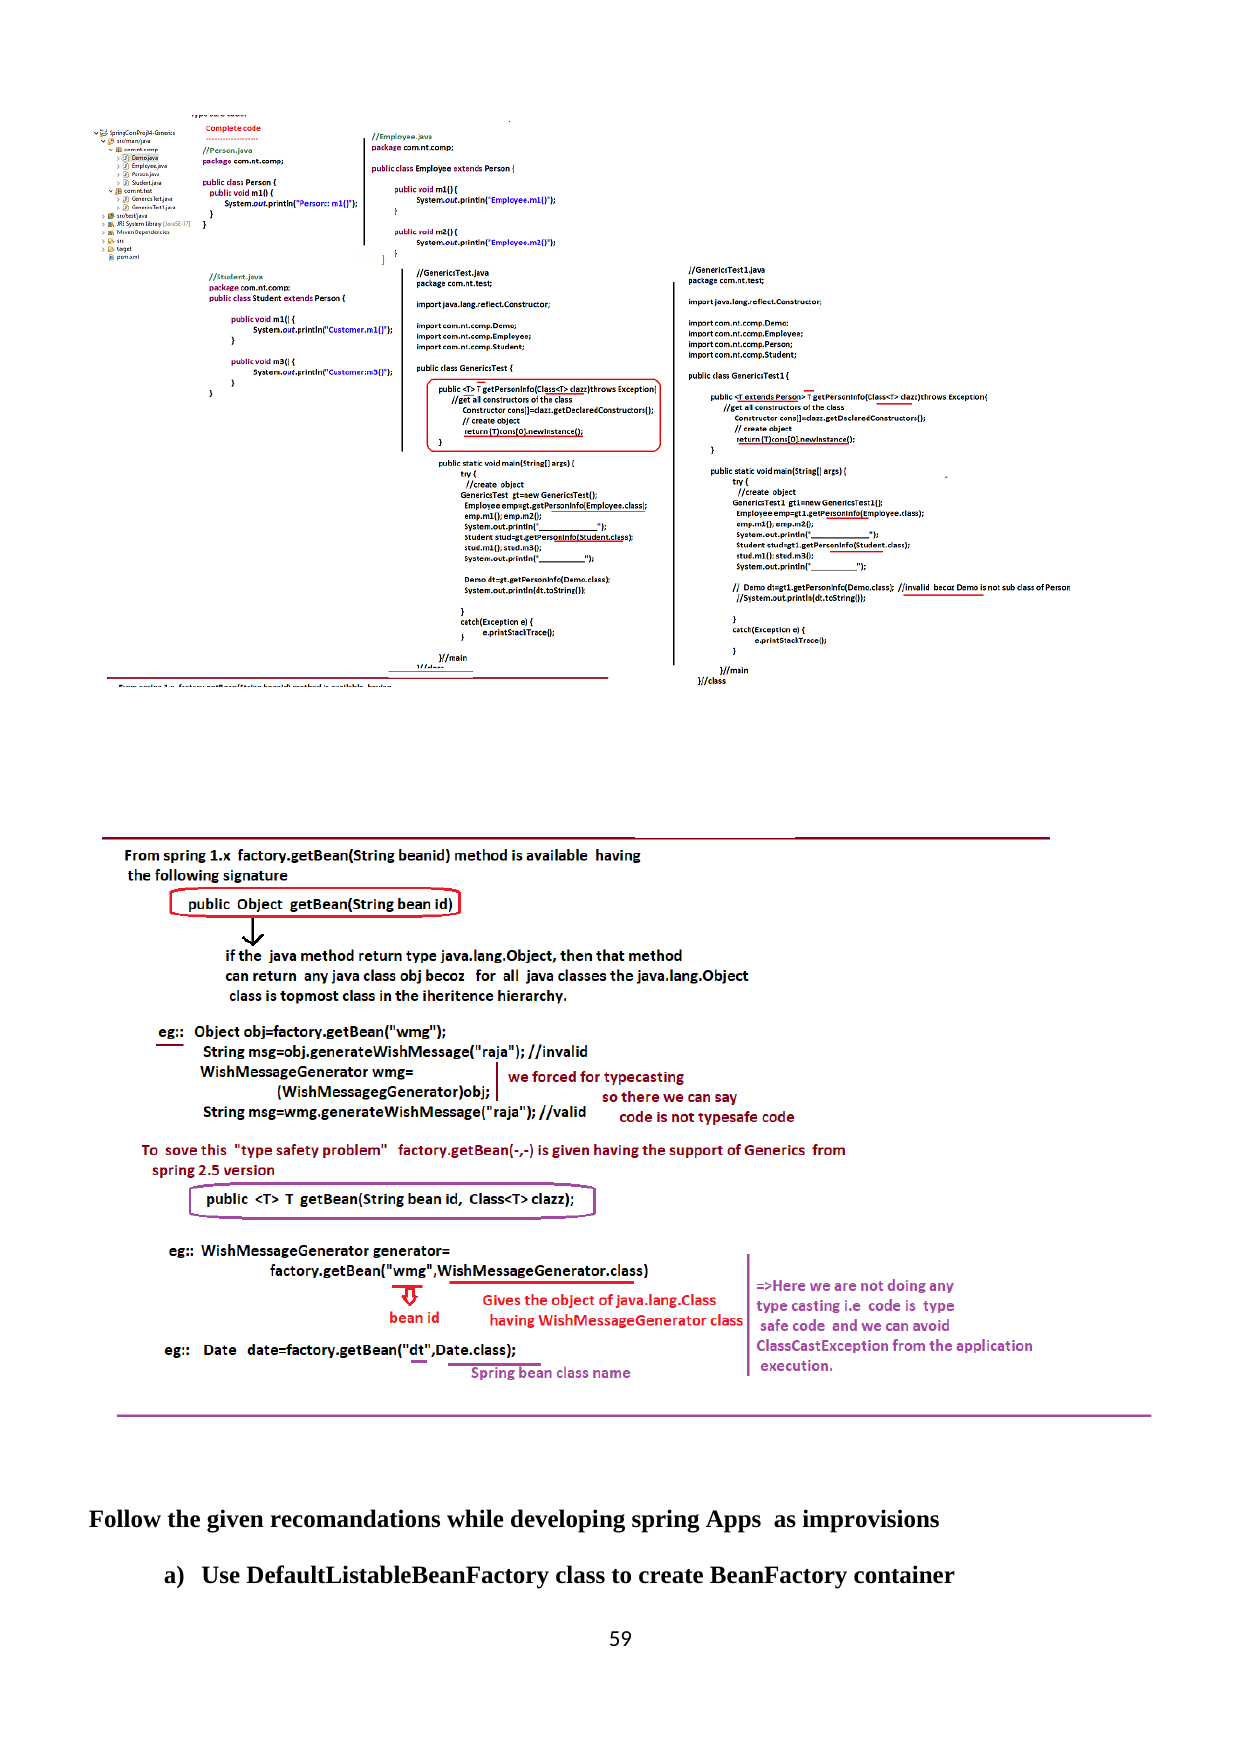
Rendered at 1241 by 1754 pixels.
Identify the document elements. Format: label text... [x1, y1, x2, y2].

list Use DefaultListableBeanFactory class to create BeanFactory container [164, 1560, 1152, 1588]
picture [88, 826, 1152, 1421]
picture [88, 115, 1152, 687]
text Follow the given recomandations while developing spring Apps as improvisions [89, 1504, 1152, 1532]
